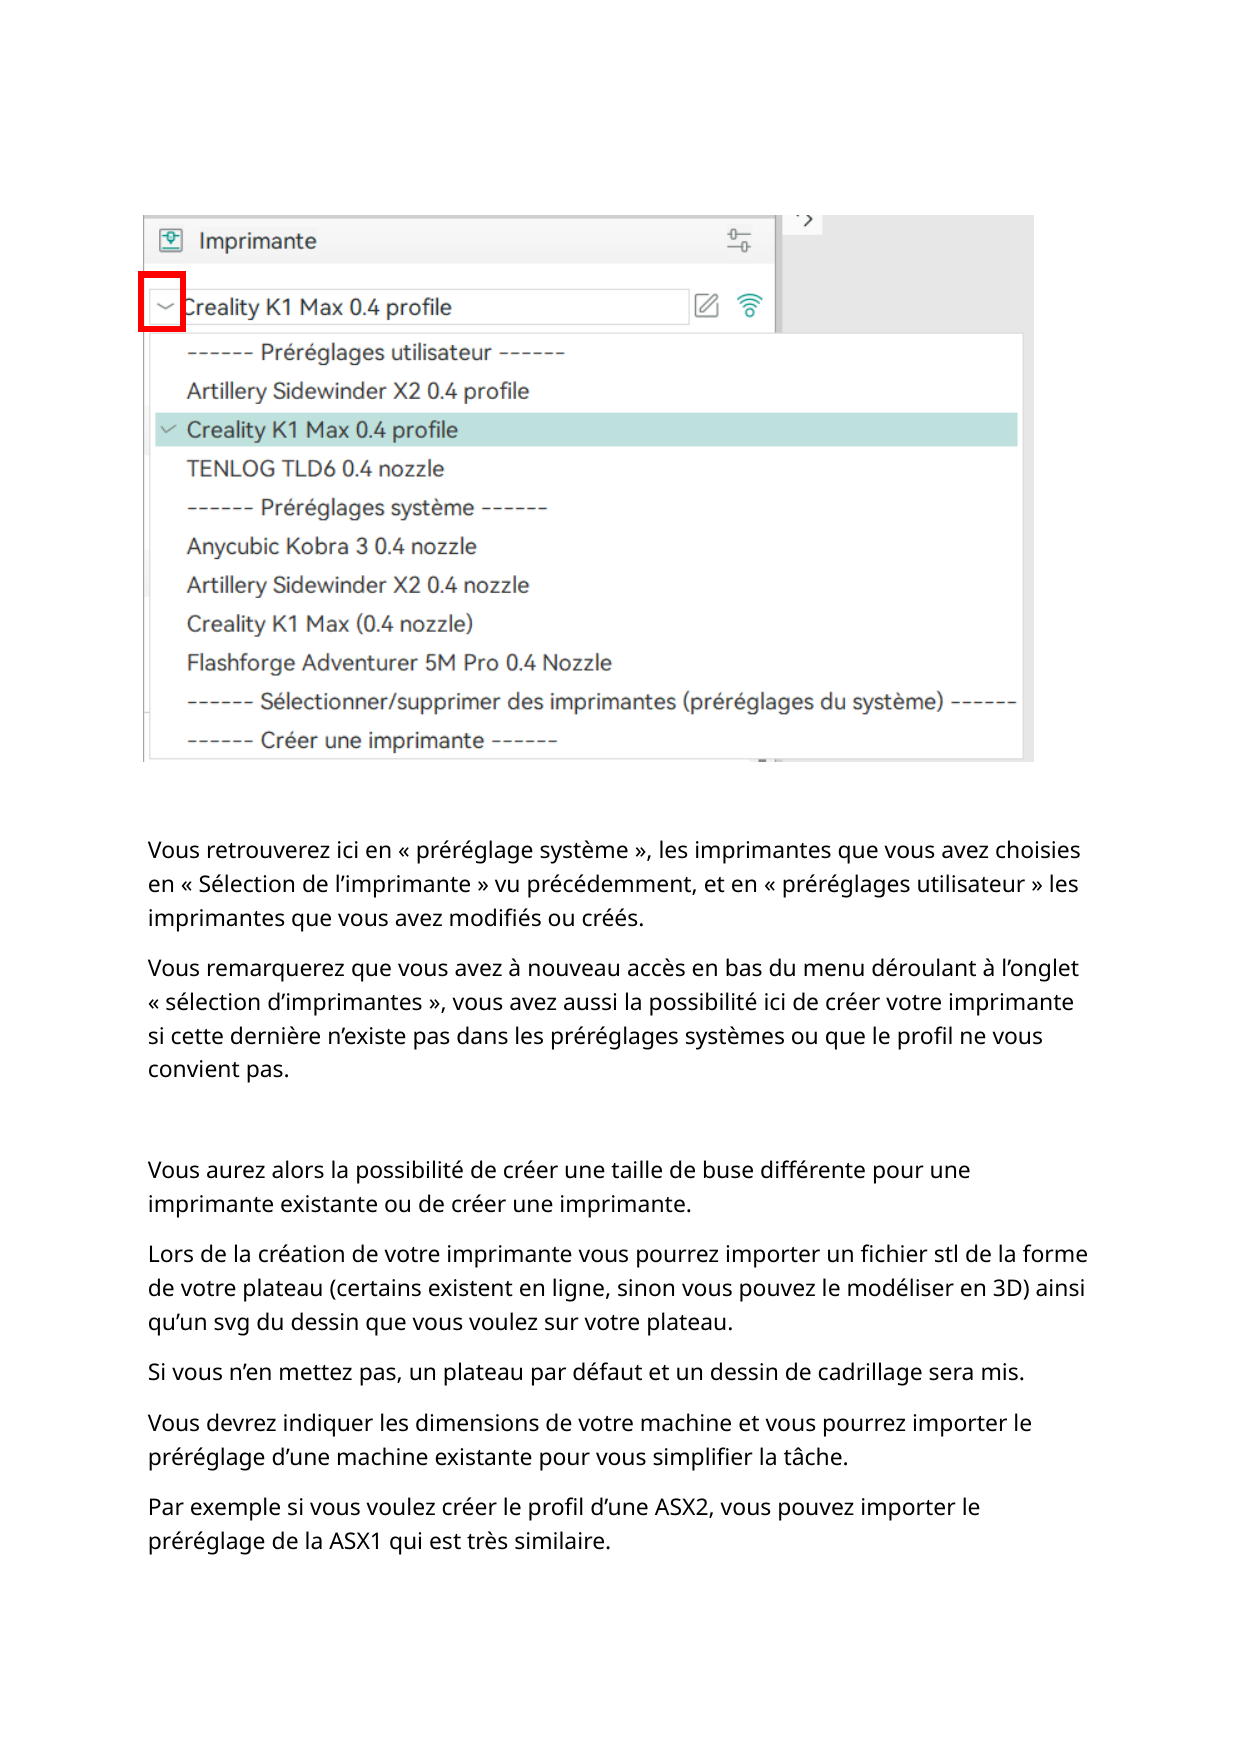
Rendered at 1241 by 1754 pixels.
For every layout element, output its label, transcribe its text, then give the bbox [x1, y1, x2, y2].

text Vous devrez indiquer les dimensions de votre machine et vous pourrez importer le préréglage d’une machine existante pour vous simplifier la tâche. [148, 1407, 1093, 1472]
text Par exemple si vous voulez créer le profil d’une ASX2, vous pouvez importer le préréglage de la ASX1 qui est très similaire. [148, 1491, 1093, 1556]
picture [143, 215, 1034, 762]
text Lors de la création de votre imprimante vous pourrez importer un fichier stl de la forme de votre plateau (certains existent en ligne, sinon vous pouvez le modéliser en 3D) ainsi qu’un svg du dessin que vous voulez sur votre plateau. [148, 1238, 1093, 1337]
text Si vous n’en mettez pas, un plateau par défaut et un dessin de cadrillage sera mis. [148, 1356, 1093, 1388]
picture [144, 278, 180, 326]
text Vous retrouverez ici en « préréglage système », les imprimantes que vous avez choisies en « Sélection de l’imprimante » vu précédemment, et en « préréglages utilisateur » les imprimantes que vous avez modifiés ou créés. [148, 834, 1093, 933]
text Vous remarquerez que vous avez à nouveau accès en bas du menu déroulant à l’onglet « sélection d’imprimantes », vous avez aussi la possibilité ici de créer votre imprimante si cette dernière n’existe pas dans les préréglages systèmes ou que le profil ne vous convient pas. [148, 952, 1093, 1085]
text Vous aurez alors la possibilité de créer une taille de buse différente pour une imprimante existante ou de créer une imprimante. [148, 1154, 1093, 1219]
